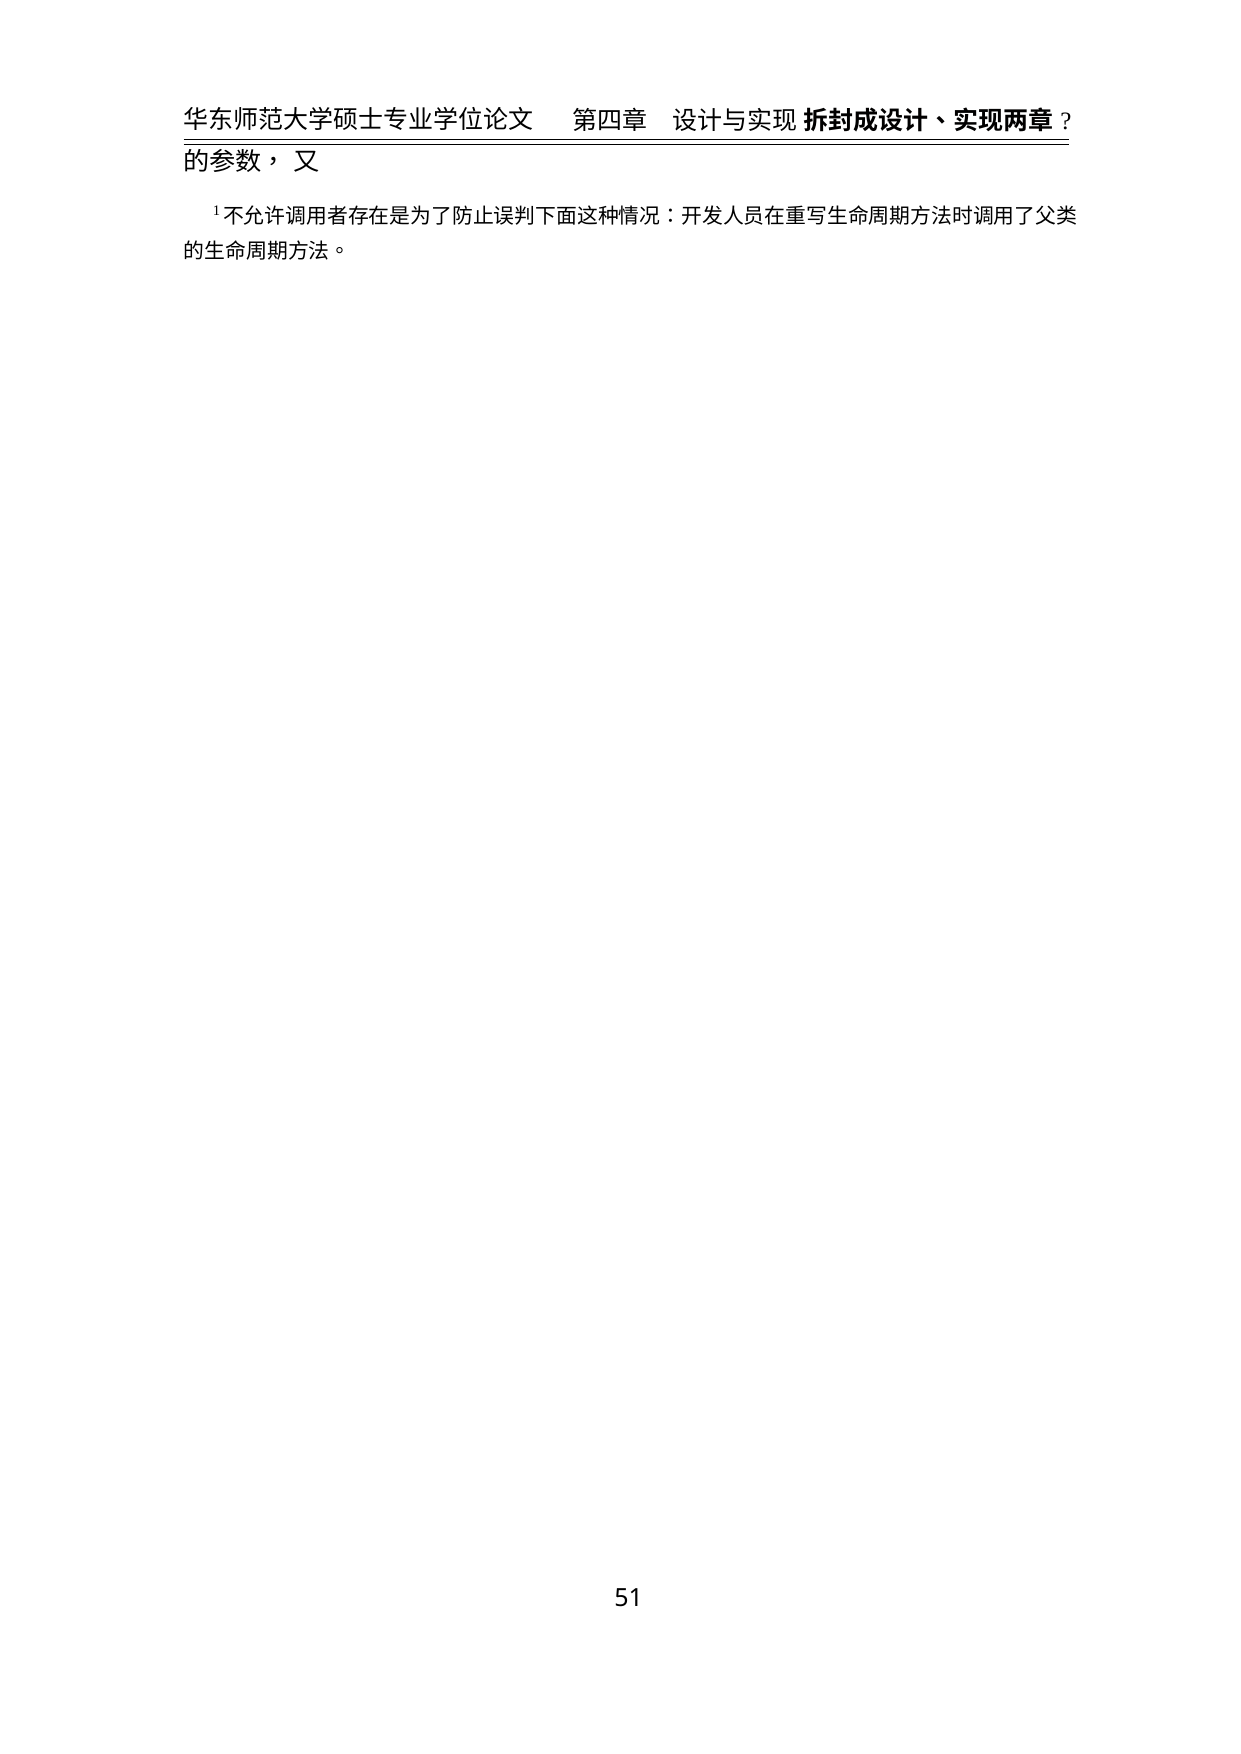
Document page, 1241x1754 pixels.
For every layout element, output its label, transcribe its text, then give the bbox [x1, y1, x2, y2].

text 的生命周期方法。 [184, 237, 1188, 265]
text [184, 144, 1070, 178]
text 1不允许调用者存在是为了防止误判下面这种情况：开发人员在重写生命周期方法时调用了父类 [213, 201, 1188, 229]
